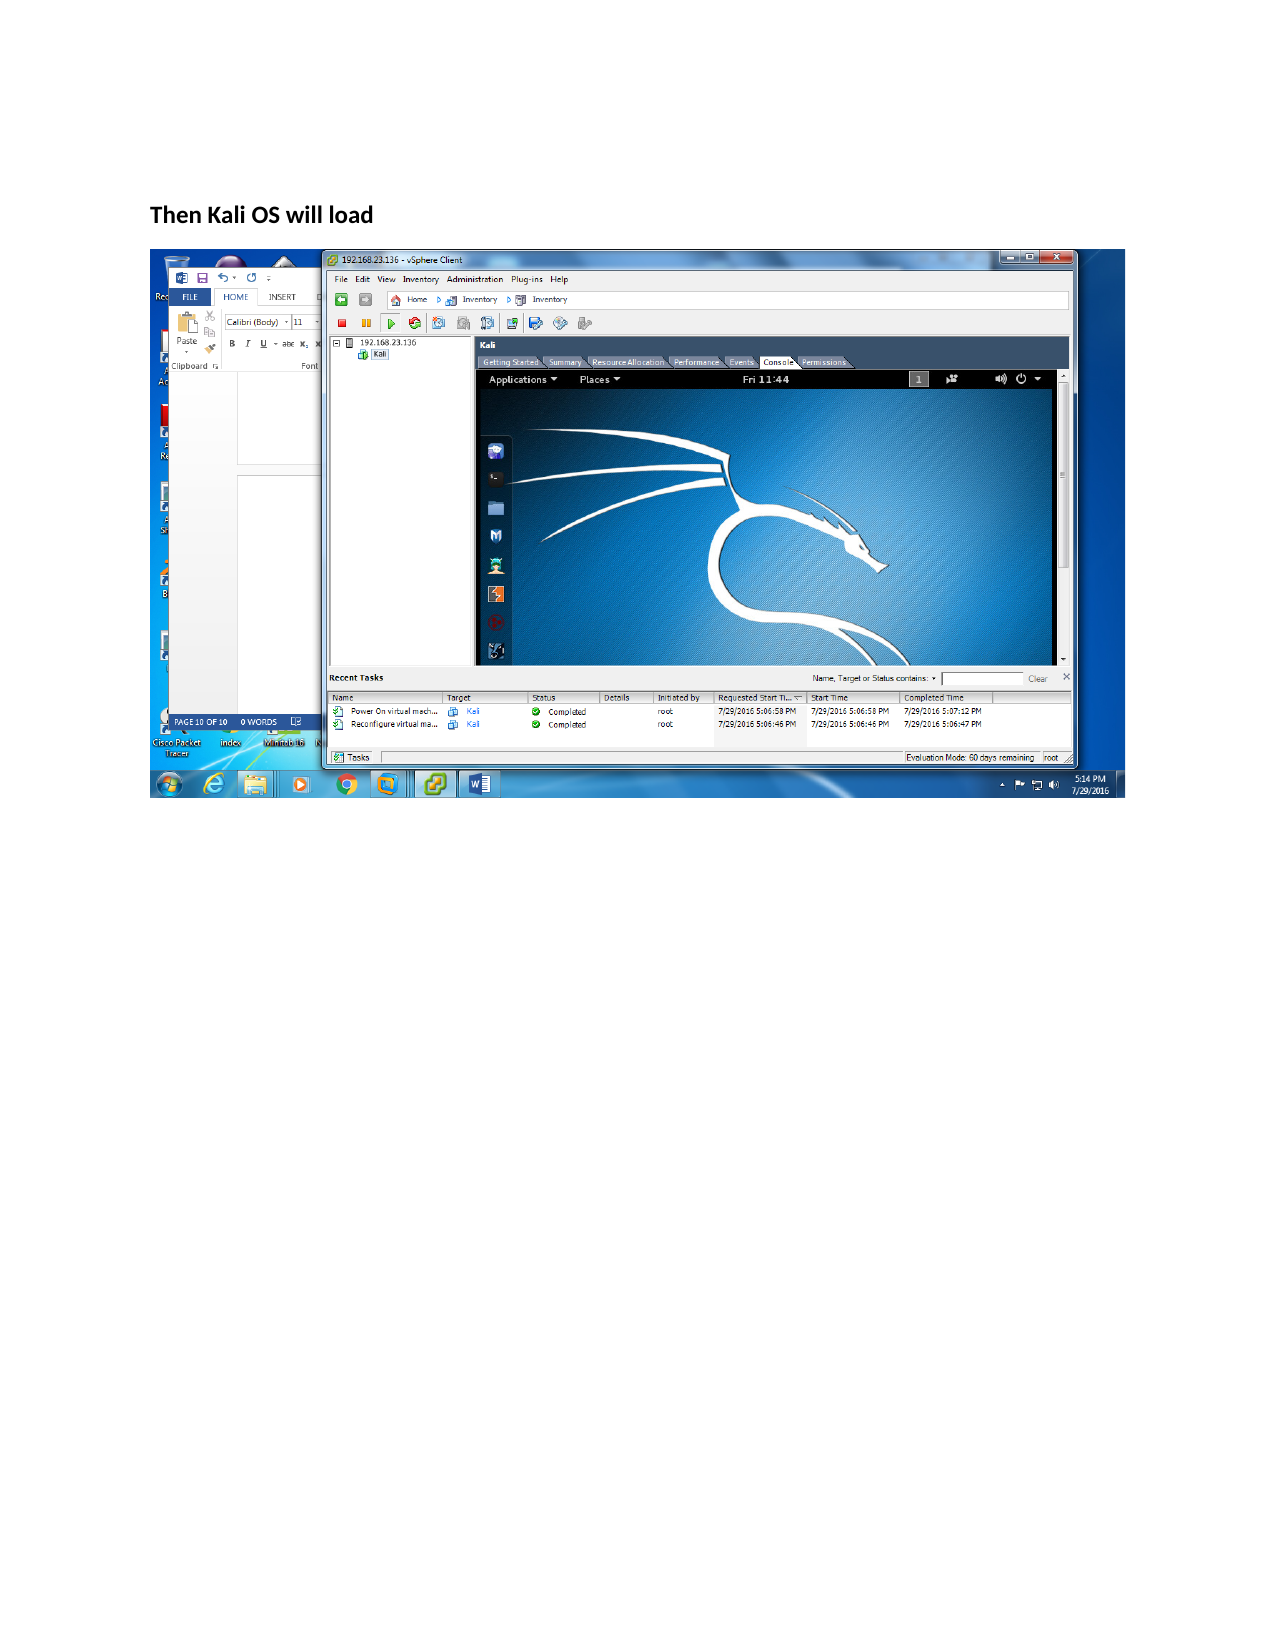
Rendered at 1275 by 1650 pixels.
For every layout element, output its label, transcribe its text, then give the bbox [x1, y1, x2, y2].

text Then Kali OS will load [150, 199, 1125, 230]
picture [150, 249, 1125, 798]
